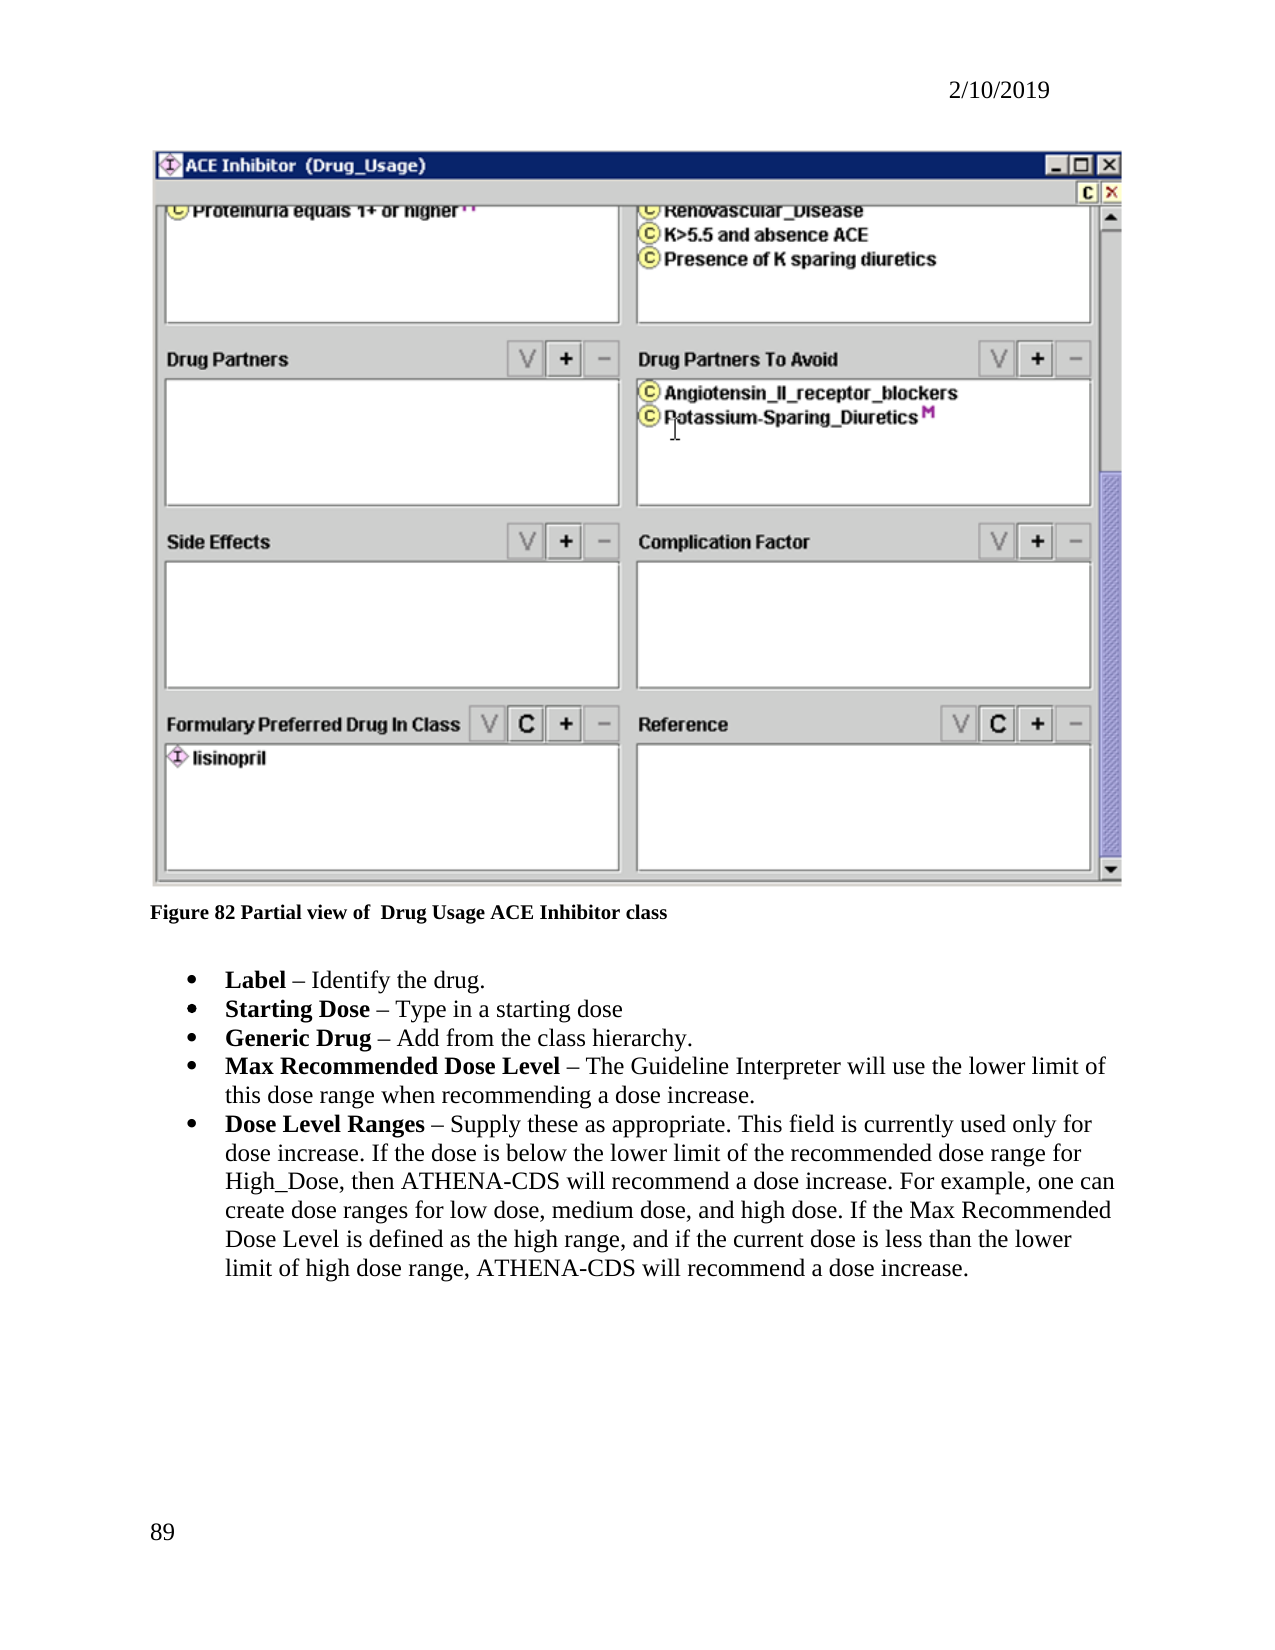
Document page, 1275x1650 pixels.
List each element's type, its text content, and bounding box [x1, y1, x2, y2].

list Starting Dose – Type in a starting dose [187, 994, 1125, 1023]
list Dose Level Ranges – Supply these as appropriate. This field is currently used only for dose increase. If the dose is below the lower limit of the recommended dose range for High_Dose, then ATHENA-CDS will recommend a dose increase. For example, one can create dose ranges for low dose, medium dose, and high dose. If the Max Recommended Dose Level is defined as the high range, and if the current dose is less than the lower limit of high dose range, ATHENA-CDS will recommend a dose increase. [187, 1109, 1125, 1281]
text Figure 82 Partial view of Drug Usage ACE Inhibitor class [150, 900, 1125, 924]
list Label – Identify the drug. [187, 965, 1125, 994]
list Generic Drug – Add from the class hierarchy. [187, 1023, 1125, 1051]
list Max Recommended Dose Level – The Guideline Interpreter will use the lower limit of this dose range when recommending a dose increase. [187, 1051, 1125, 1109]
picture [150, 150, 1125, 888]
